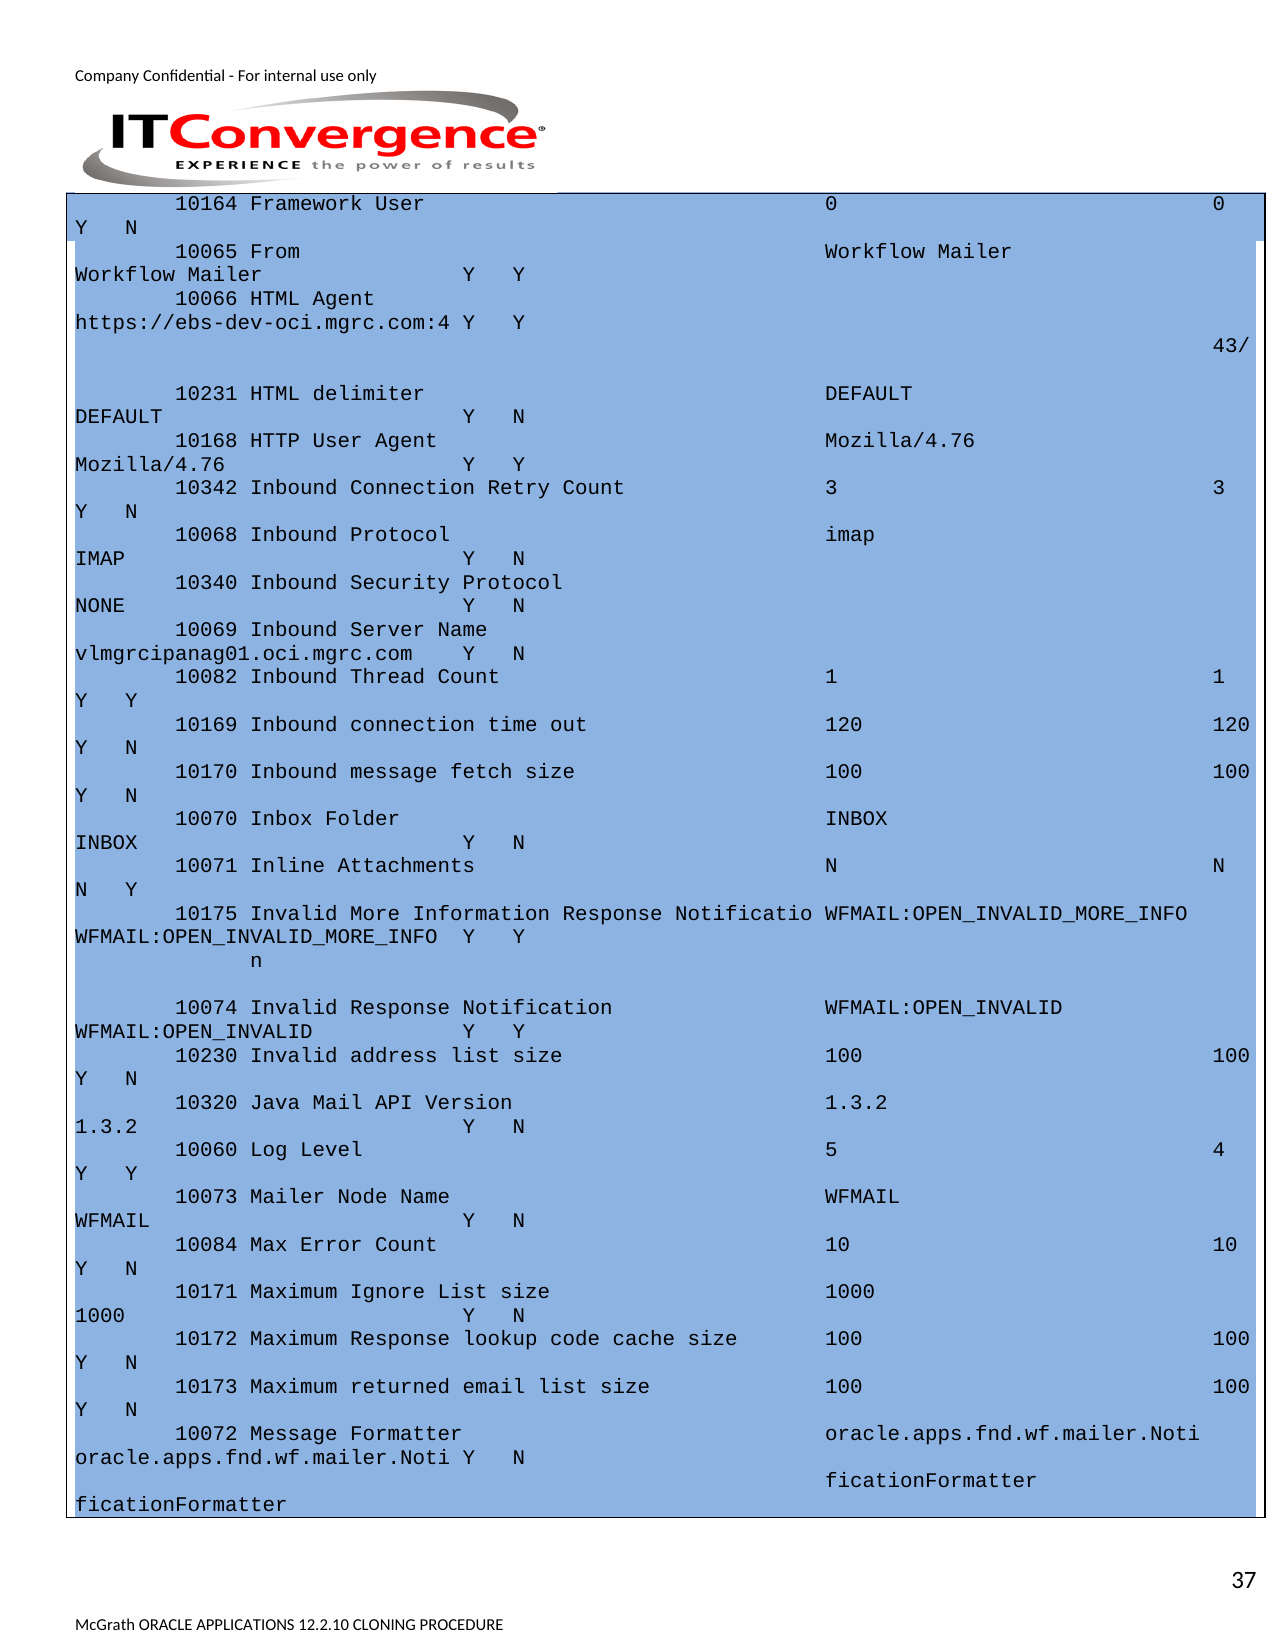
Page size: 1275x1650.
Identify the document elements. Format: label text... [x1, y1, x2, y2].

text 10068 Inbound Protocol imap IMAP Y N [75, 524, 1256, 572]
text 10173 Maximum returned email list size 100 100 Y N [75, 1376, 1256, 1423]
text 10171 Maximum Ignore List size 1000 1000 Y N [75, 1281, 1256, 1328]
text 10320 Java Mail API Version 1.3.2 1.3.2 Y N [75, 1092, 1256, 1139]
text 10074 Invalid Response Notification WFMAIL:OPEN_INVALID WFMAIL:OPEN_INVALID Y Y [75, 997, 1256, 1045]
text 10172 Maximum Response lookup code cache size 100 100 Y N [75, 1328, 1256, 1376]
text ficationFormatter ficationFormatter [75, 1470, 1256, 1517]
text 10073 Mailer Node Name WFMAIL WFMAIL Y N [75, 1187, 1256, 1234]
text 10170 Inbound message fetch size 100 100 Y N [75, 761, 1256, 808]
text 10072 Message Formatter oracle.apps.fnd.wf.mailer.Noti oracle.apps.fnd.wf.mailer.Noti Y N [75, 1423, 1256, 1470]
text 10169 Inbound connection time out 120 120 Y N [75, 714, 1256, 761]
text 10342 Inbound Connection Retry Count 3 3 Y N [75, 477, 1256, 524]
text n [75, 950, 1256, 974]
text 10175 Invalid More Information Response Notificatio WFMAIL:OPEN_INVALID_MORE_INFO WFMAIL:OPEN_INVALID_MORE_INFO Y Y [75, 903, 1256, 950]
text 10071 Inline Attachments N N N Y [75, 856, 1256, 903]
text 10070 Inbox Folder INBOX INBOX Y N [75, 808, 1256, 856]
text 10065 From Workflow Mailer Workflow Mailer Y Y [75, 241, 1256, 288]
text 43/ [75, 335, 1256, 359]
text 10069 Inbound Server Name vlmgrcipanag01.oci.mgrc.com Y N [75, 619, 1256, 666]
picture [75, 85, 558, 193]
text 10164 Framework User 0 0 Y N [67, 194, 1264, 241]
text 10230 Invalid address list size 100 100 Y N [75, 1045, 1256, 1092]
text 10231 HTML delimiter DEFAULT DEFAULT Y N [75, 383, 1256, 430]
text 10082 Inbound Thread Count 1 1 Y Y [75, 666, 1256, 714]
text 10340 Inbound Security Protocol NONE Y N [75, 572, 1256, 619]
text 10066 HTML Agent https://ebs-dev-oci.mgrc.com:4 Y Y [75, 288, 1256, 335]
text 10168 HTTP User Agent Mozilla/4.76 Mozilla/4.76 Y Y [75, 430, 1256, 477]
text 10060 Log Level 5 4 Y Y [75, 1139, 1256, 1187]
text 10084 Max Error Count 10 10 Y N [75, 1234, 1256, 1281]
